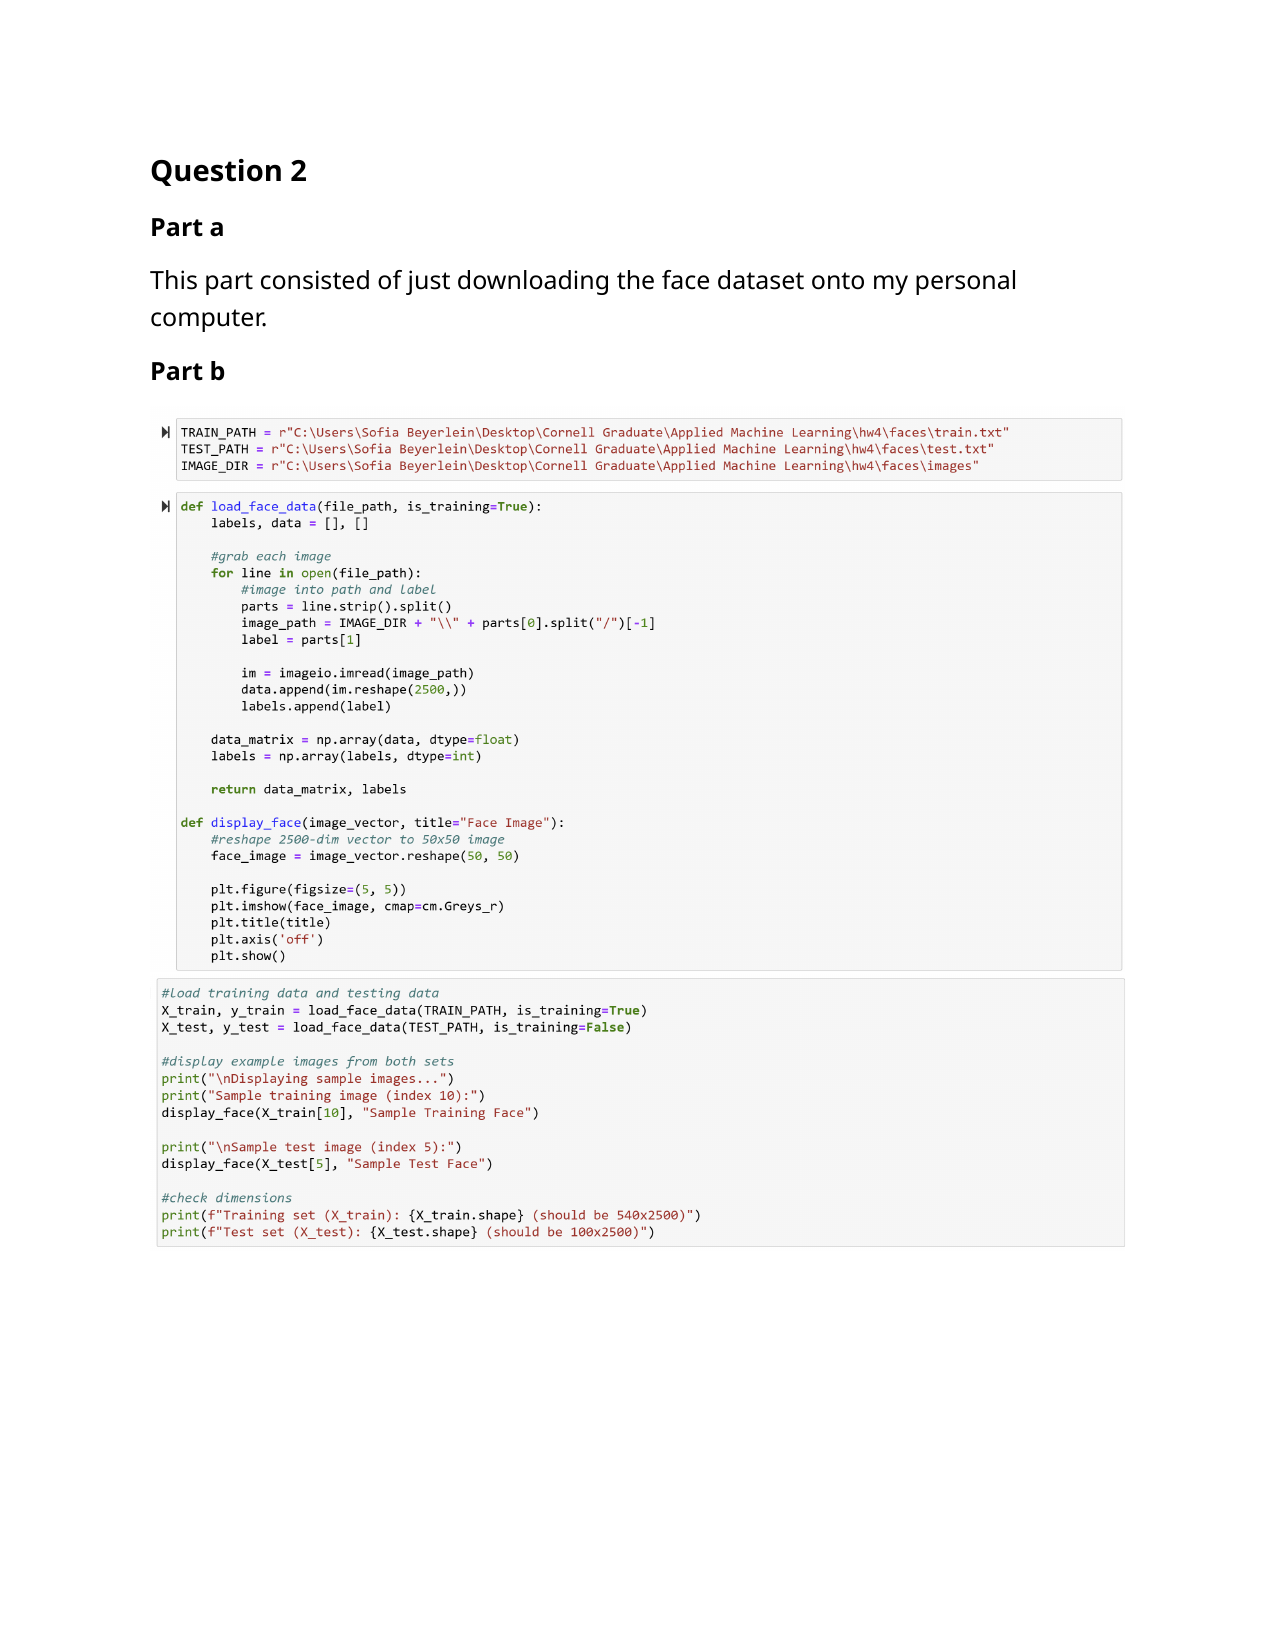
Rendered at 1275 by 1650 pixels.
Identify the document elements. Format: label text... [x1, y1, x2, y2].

text Part a [150, 209, 1125, 243]
text Question 2 [150, 150, 1125, 190]
picture [150, 974, 1125, 1251]
text Part b [150, 353, 1125, 387]
text This part consisted of just downloading the face dataset onto my personal computer. [150, 263, 1125, 334]
picture [150, 406, 1125, 972]
